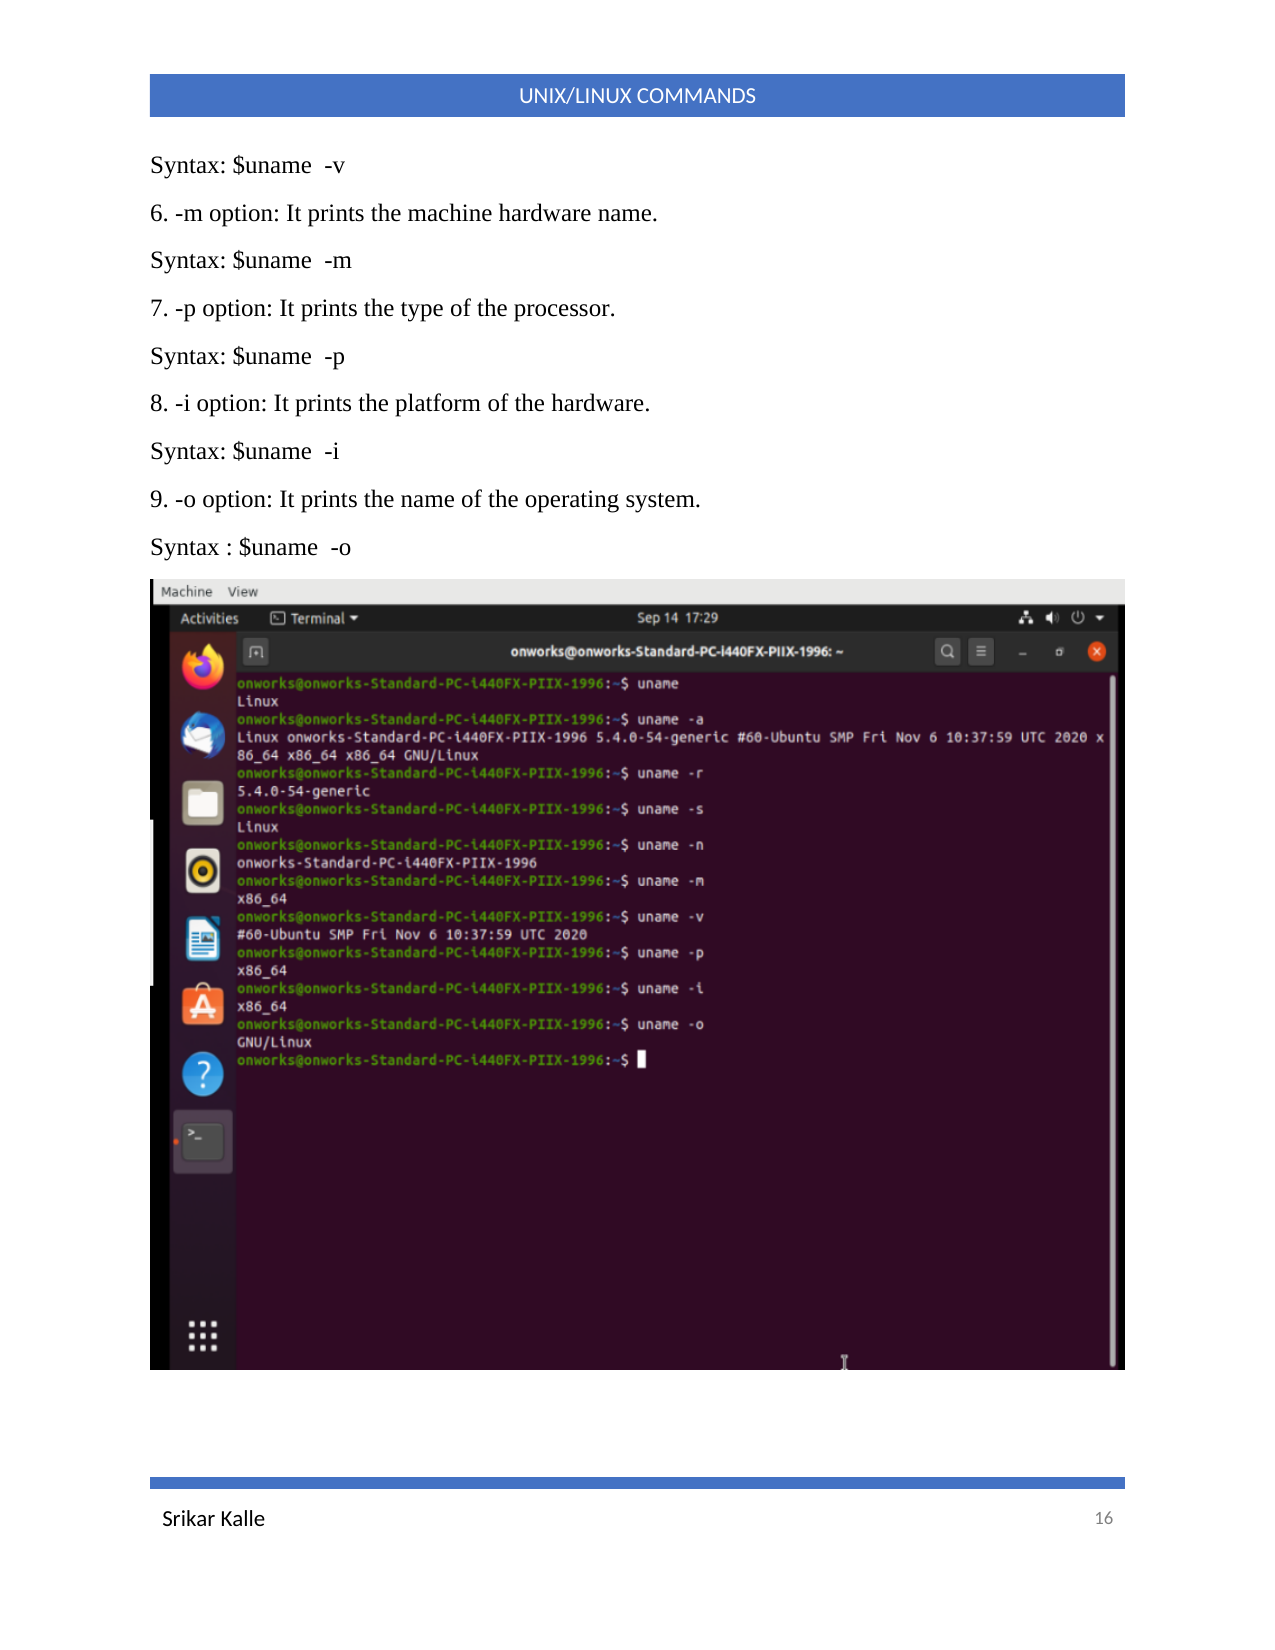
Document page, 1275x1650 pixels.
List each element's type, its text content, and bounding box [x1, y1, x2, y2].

text 7. -p option: It prints the type of the processor. [150, 293, 1125, 322]
text 8. -i option: It prints the platform of the hardware. [150, 388, 1125, 417]
text Syntax: $uname -m [150, 245, 1125, 274]
text Syntax: $uname -p [150, 341, 1125, 369]
text 6. -m option: It prints the machine hardware name. [150, 198, 1125, 226]
text Syntax: $uname -i [150, 436, 1125, 465]
text 9. -o option: It prints the name of the operating system. [150, 484, 1125, 513]
picture [150, 579, 1125, 1370]
text Syntax: $uname -v [150, 150, 1125, 179]
text Syntax : $uname -o [150, 532, 1125, 560]
